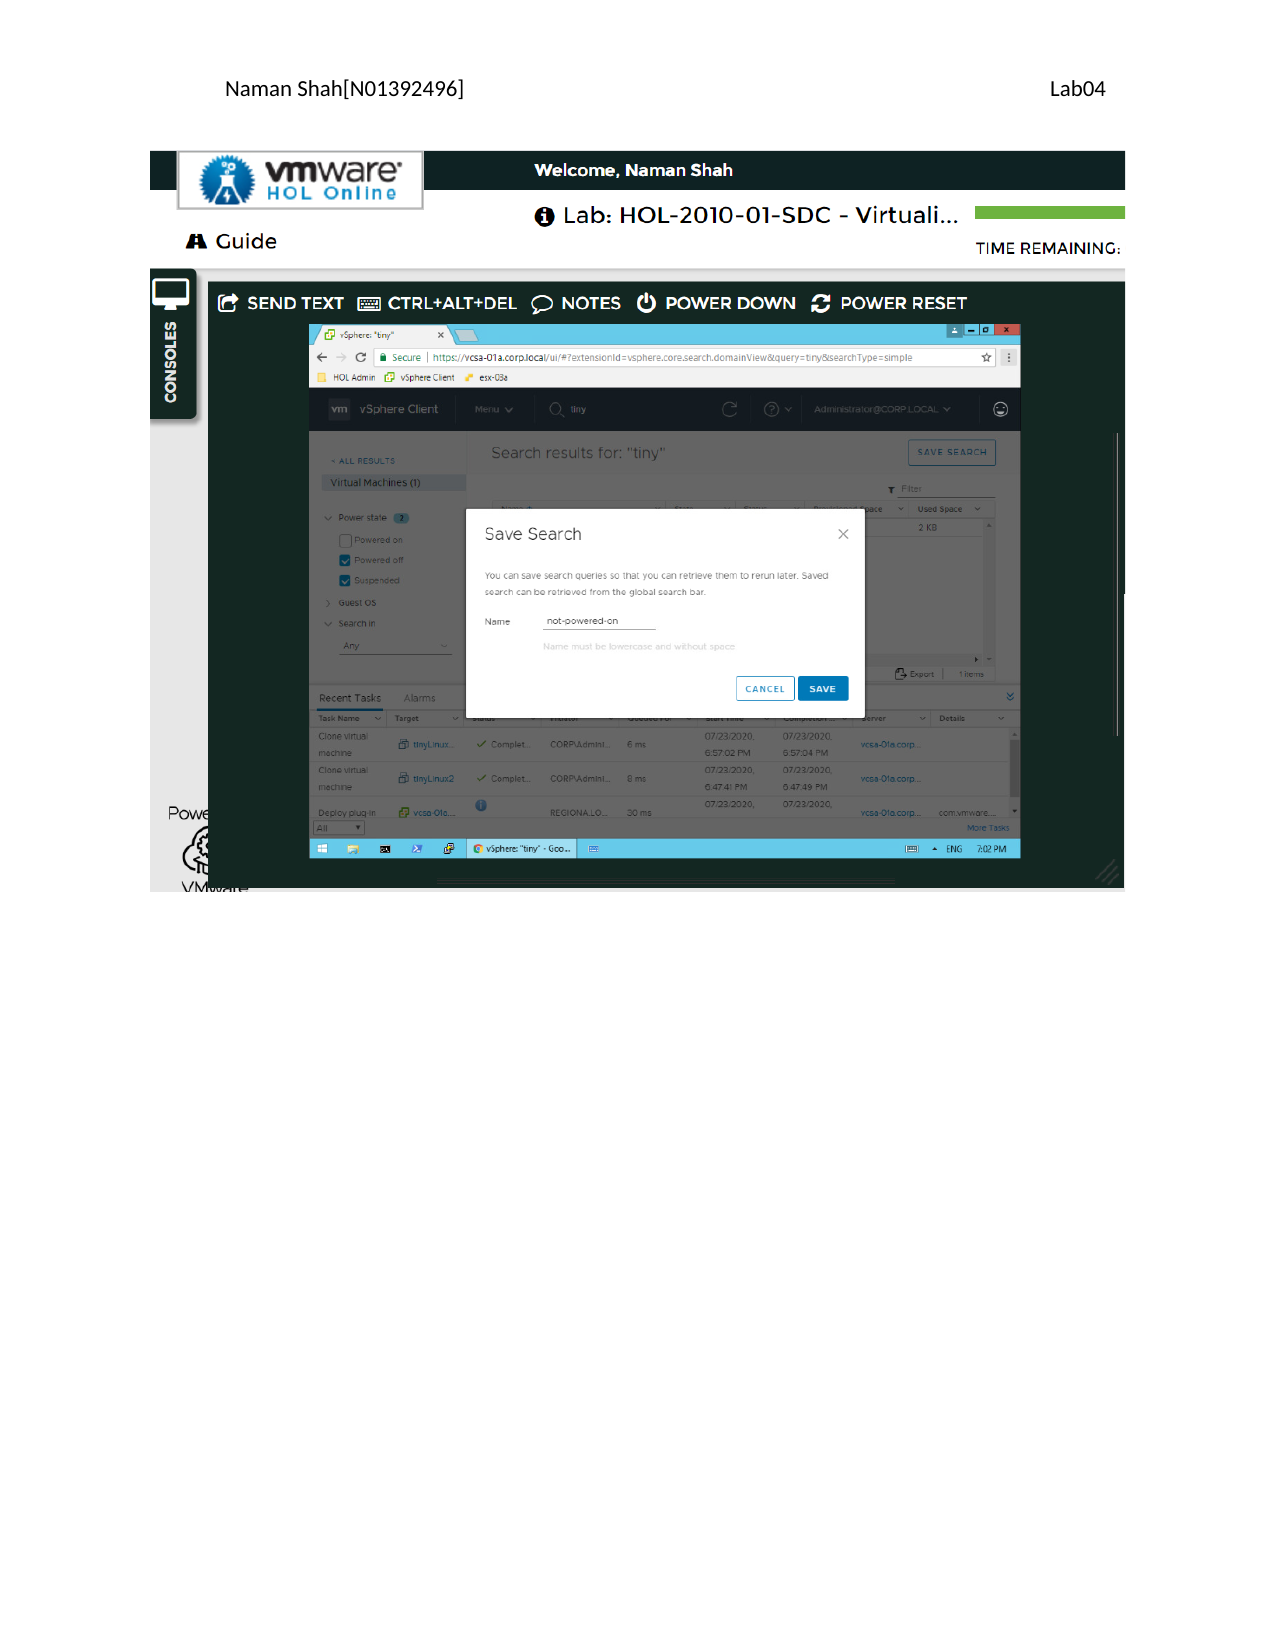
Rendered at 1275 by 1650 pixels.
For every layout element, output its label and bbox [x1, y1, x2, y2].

picture [150, 150, 1125, 892]
